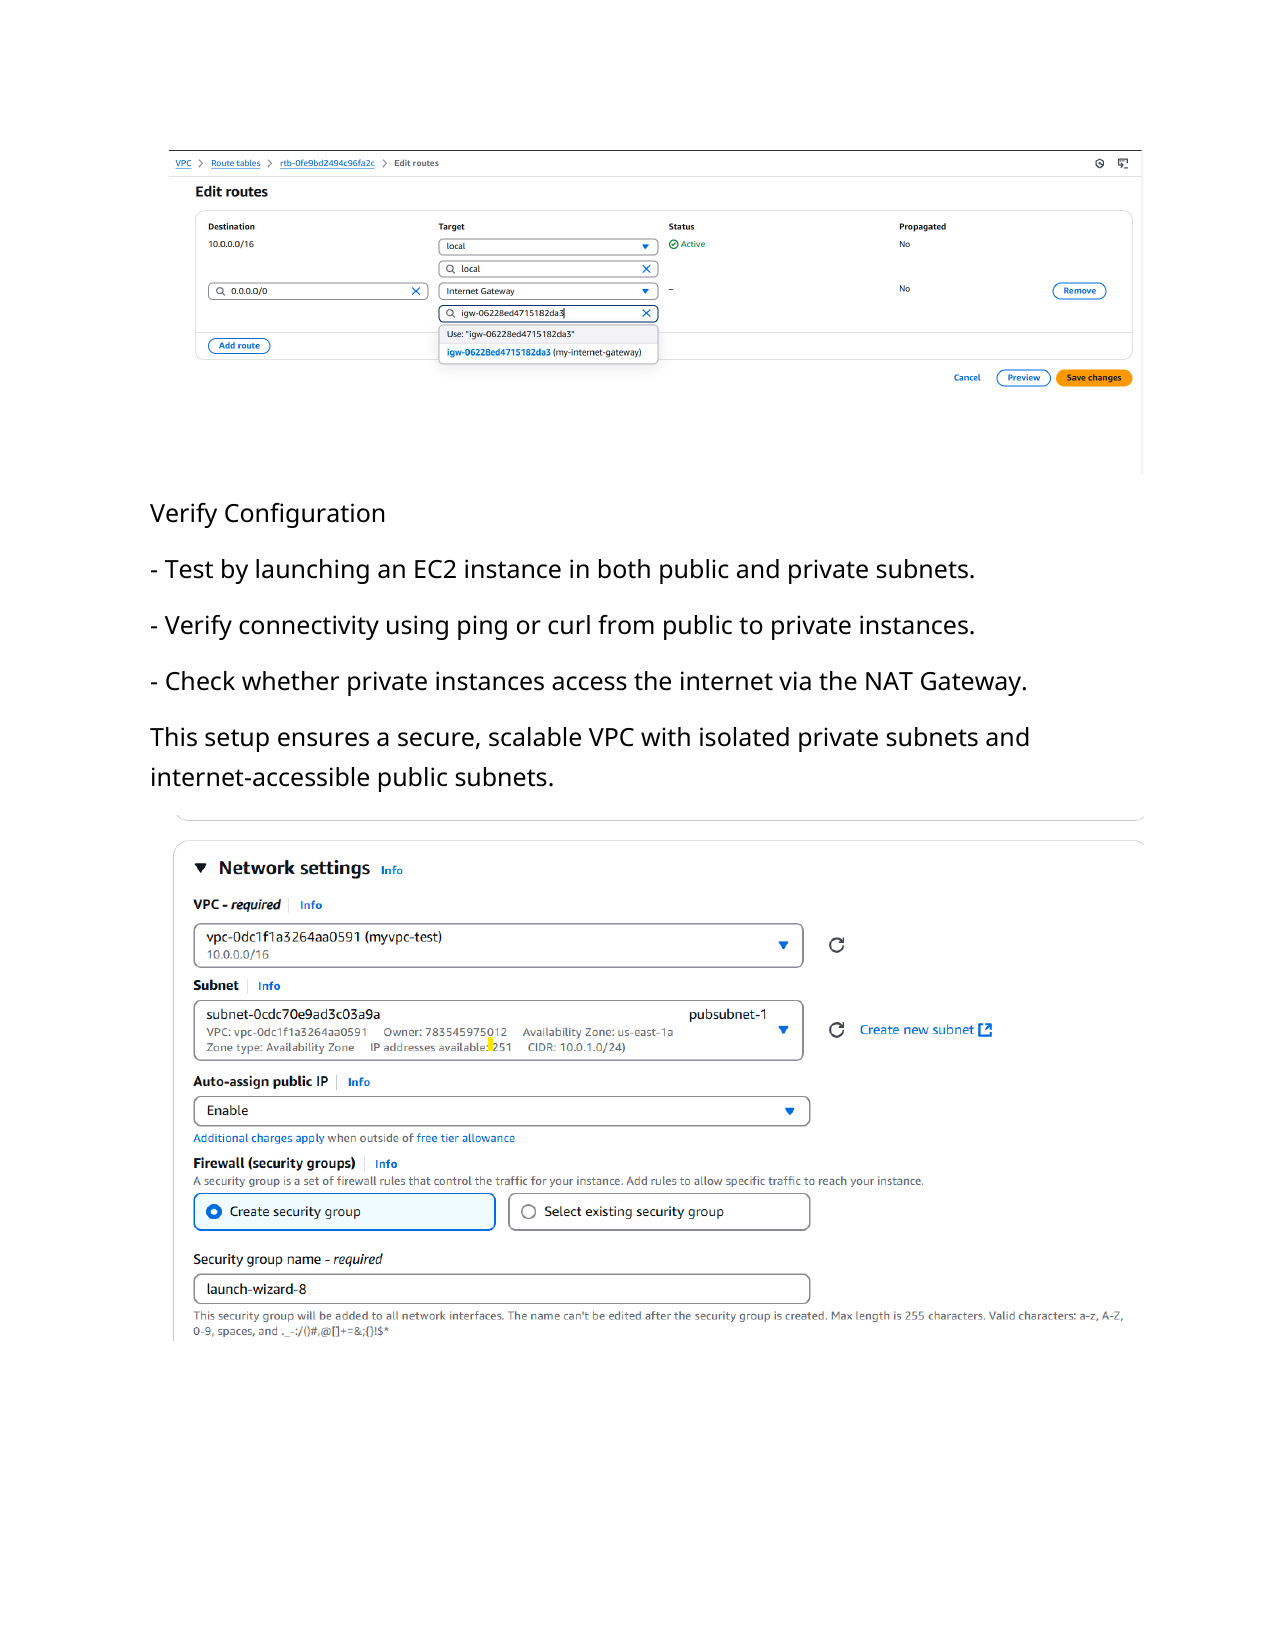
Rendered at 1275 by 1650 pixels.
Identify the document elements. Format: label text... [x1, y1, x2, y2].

text - Check whether private instances access the internet via the NAT Gateway. [150, 664, 1125, 698]
text - Test by launching an EC2 instance in both public and private subnets. [150, 552, 1125, 586]
text - Verify connectivity using ping or curl from public to private instances. [150, 608, 1125, 642]
text Verify Configuration [150, 496, 1125, 529]
text This setup ensures a secure, scalable VPC with isolated private subnets and internet-accessible public subnets. [150, 720, 1125, 794]
